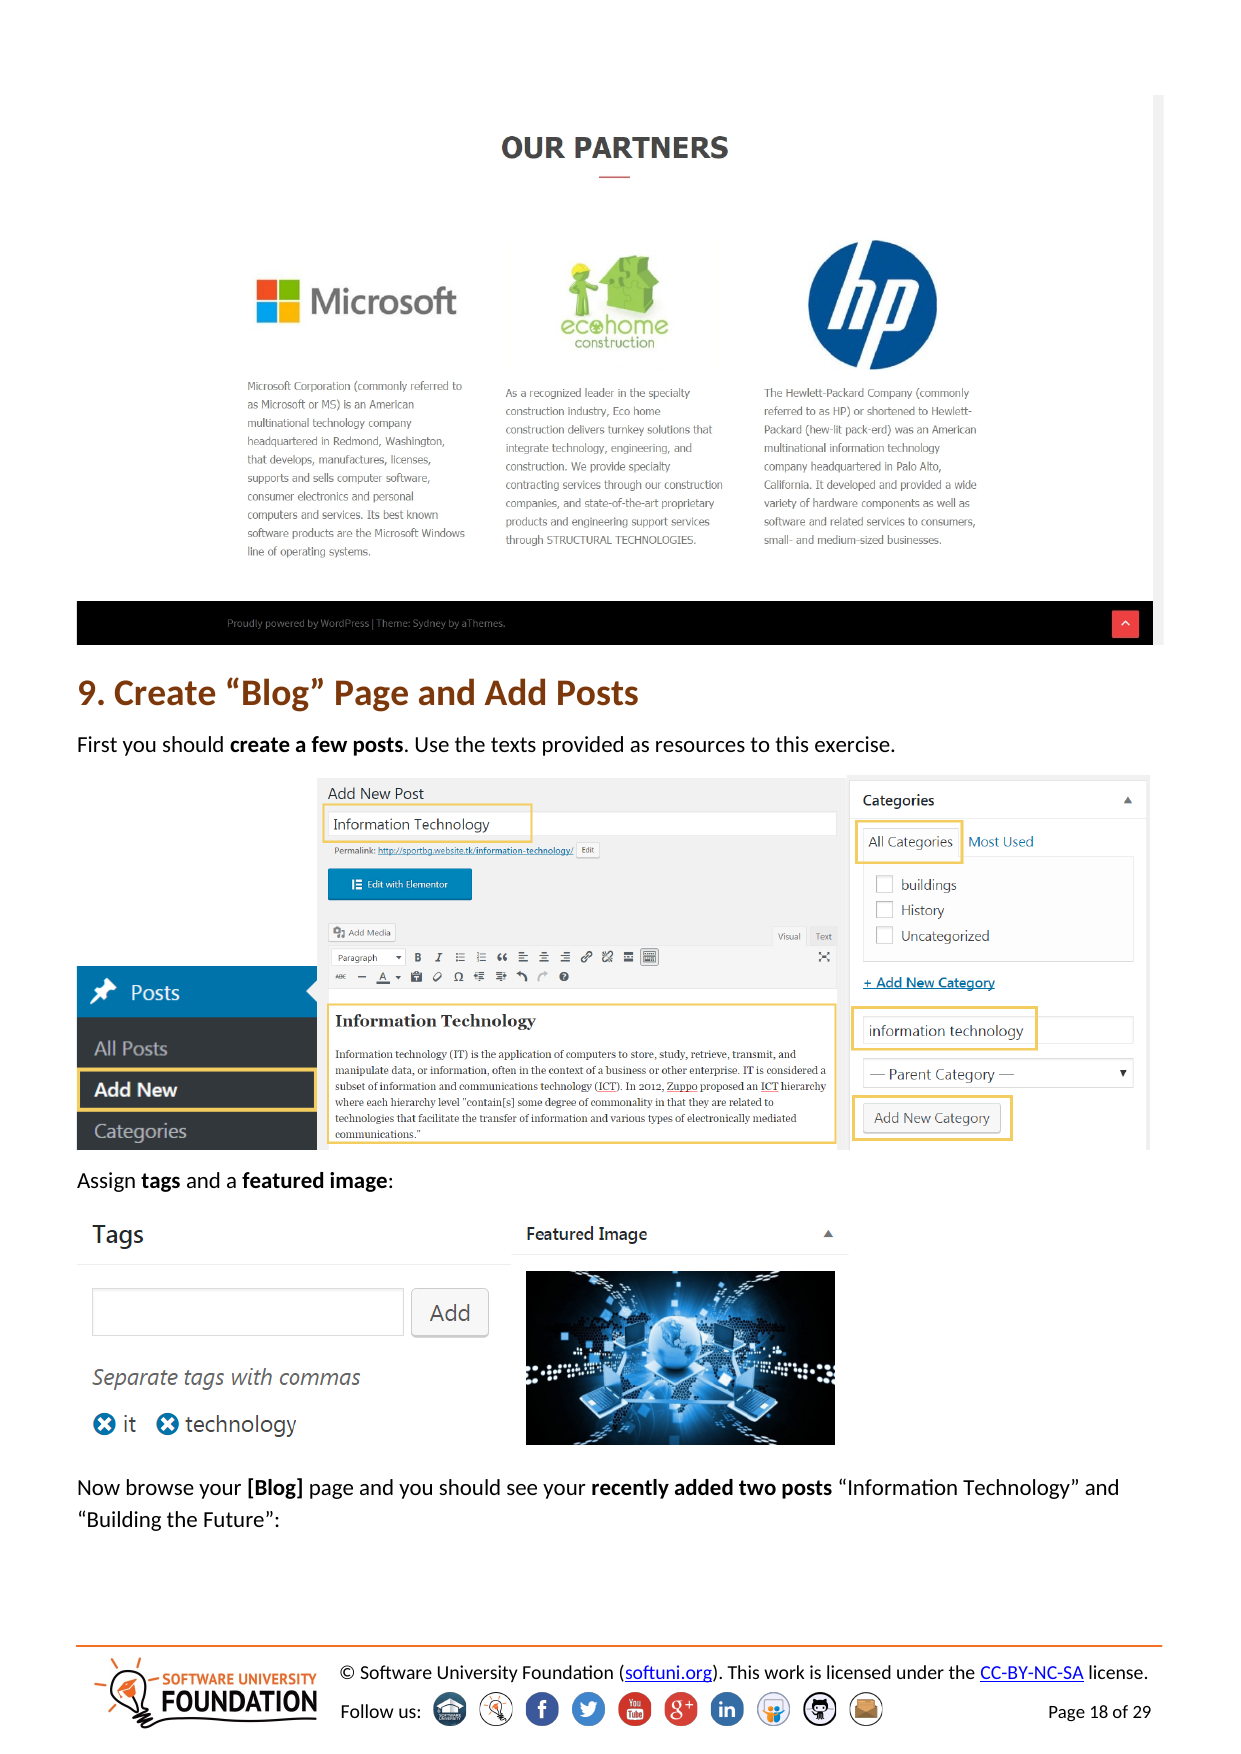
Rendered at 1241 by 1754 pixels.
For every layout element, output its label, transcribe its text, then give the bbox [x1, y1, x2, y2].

picture [151, 990, 163, 1000]
text Assign tags and a featured image: [77, 1166, 1163, 1194]
picture [525, 1692, 559, 1726]
picture [710, 1692, 744, 1726]
picture [664, 1692, 698, 1726]
picture [76, 775, 1151, 1150]
subtitle Create “Blog” Page and Add Posts [77, 669, 1163, 715]
picture [479, 1692, 513, 1726]
text Now browse your [Blog] page and you should see your recently added two posts “Information Technology” and “Building the Future”: [77, 1473, 1163, 1533]
picture [572, 1692, 605, 1726]
picture [803, 1692, 837, 1726]
picture [165, 987, 170, 1000]
text First you should create a few posts. Use the texts provided as resources to this exercise. [77, 730, 1163, 758]
picture [618, 1692, 652, 1726]
picture [849, 1692, 883, 1726]
picture [171, 990, 179, 1000]
picture [76, 1211, 849, 1457]
picture [93, 1656, 317, 1729]
picture [757, 1692, 790, 1726]
picture [92, 979, 116, 1003]
picture [76, 95, 1164, 645]
picture [433, 1692, 467, 1726]
